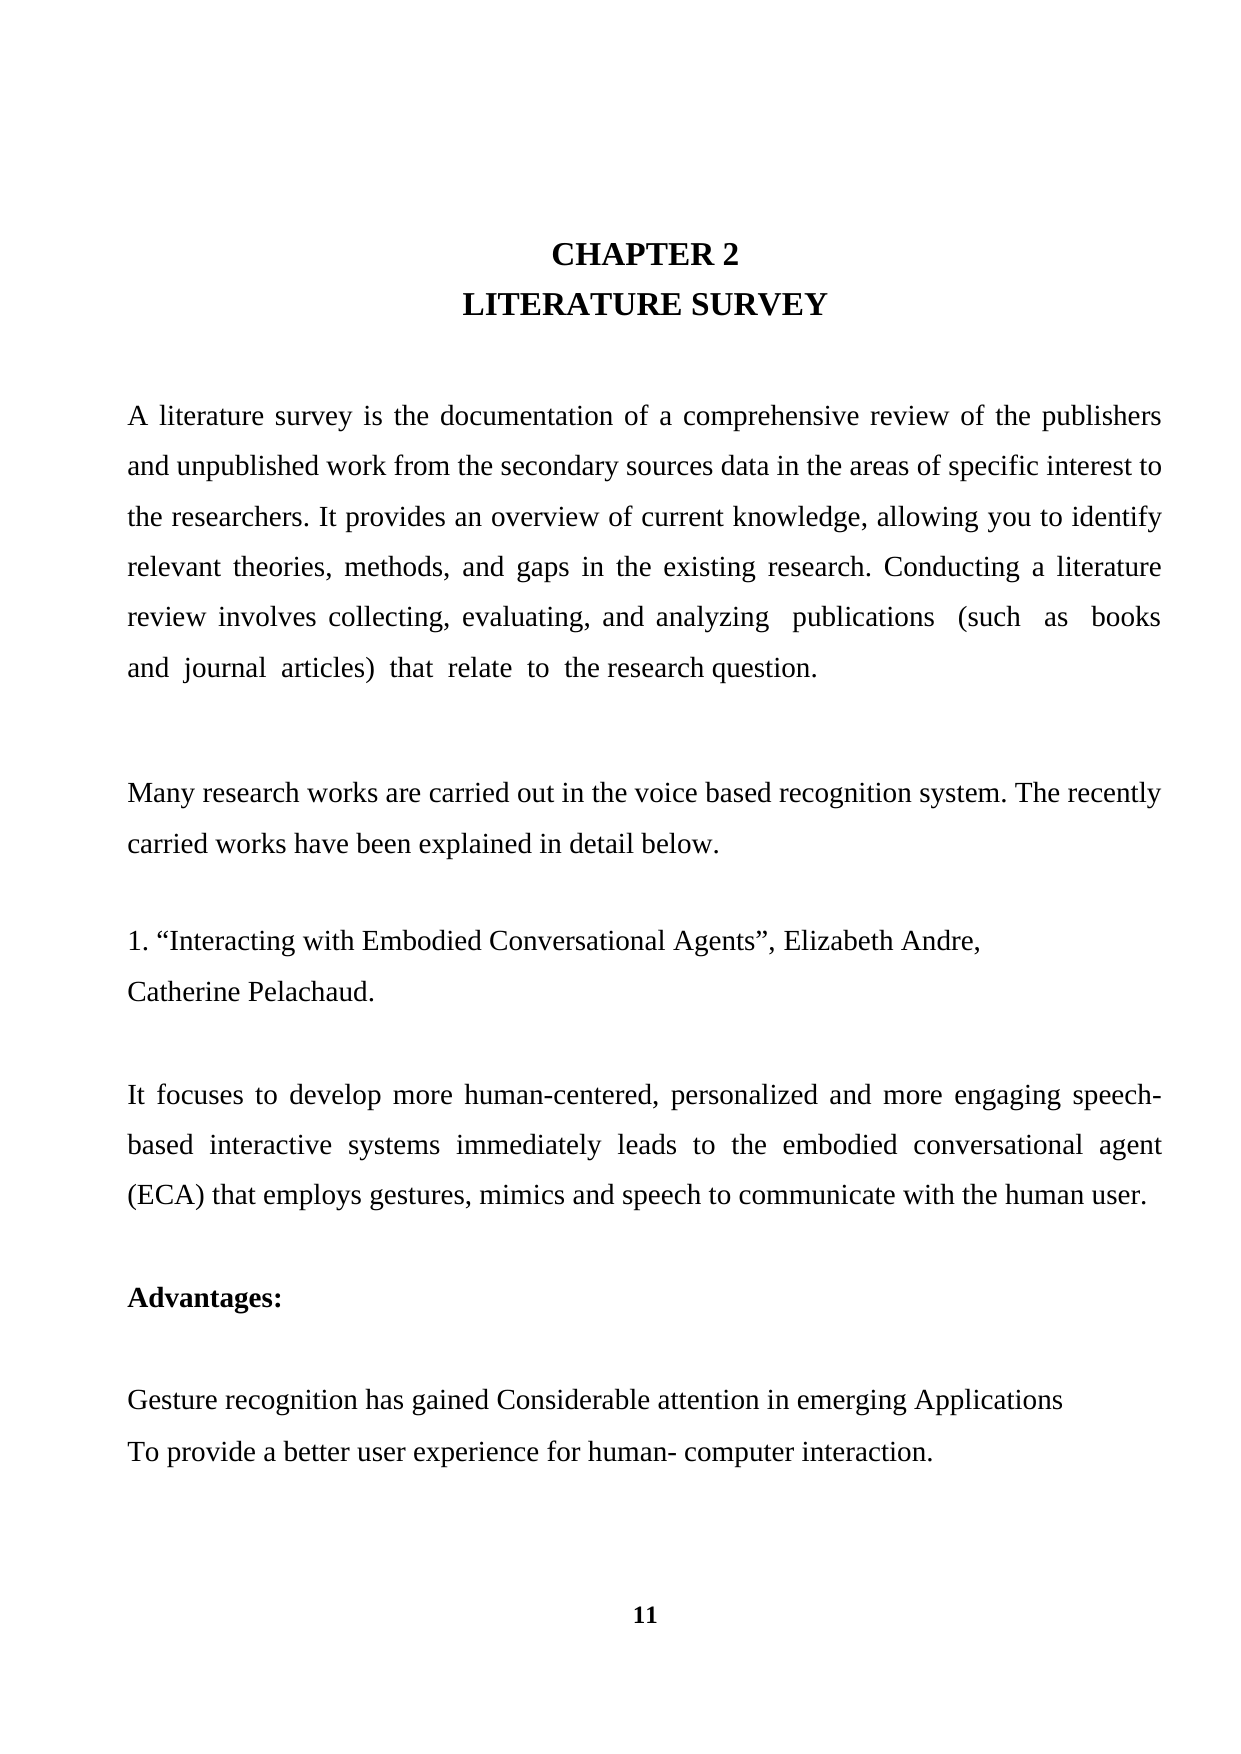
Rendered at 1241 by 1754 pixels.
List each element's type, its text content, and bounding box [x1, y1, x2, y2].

text Advantages: [127, 1280, 1163, 1313]
text CHAPTER 2 [127, 234, 1163, 272]
text Many research works are carried out in the voice based recognition system. The recently carried works have been explained in detail below. [127, 775, 1163, 859]
text A literature survey is the documentation of a comprehensive review of the publishers and unpublished work from the secondary sources data in the areas of specific interest to the researchers. It provides an overview of current knowledge, allowing you to identify relevant theories, methods, and gaps in the existing research. Conducting a literature review involves collecting, evaluating, and analyzing publications (such as books and journal articles) that relate to the research question. [127, 398, 1163, 683]
text To provide a better user experience for human- computer interaction. [127, 1434, 1163, 1467]
text It focuses to develop more human-centered, personalized and more engaging speech-based interactive systems immediately leads to the embodied conversational agent (ECA) that employs gestures, mimics and speech to communicate with the human user. [127, 1077, 1163, 1211]
text Gesture recognition has gained Considerable attention in emerging Applications [127, 1382, 1163, 1416]
text 1. “Interacting with Embodied Conversational Agents”, Elizabeth Andre, [127, 923, 1163, 957]
text LITERATURE SURVEY [127, 284, 1163, 323]
text Catherine Pelachaud. [127, 974, 1163, 1008]
